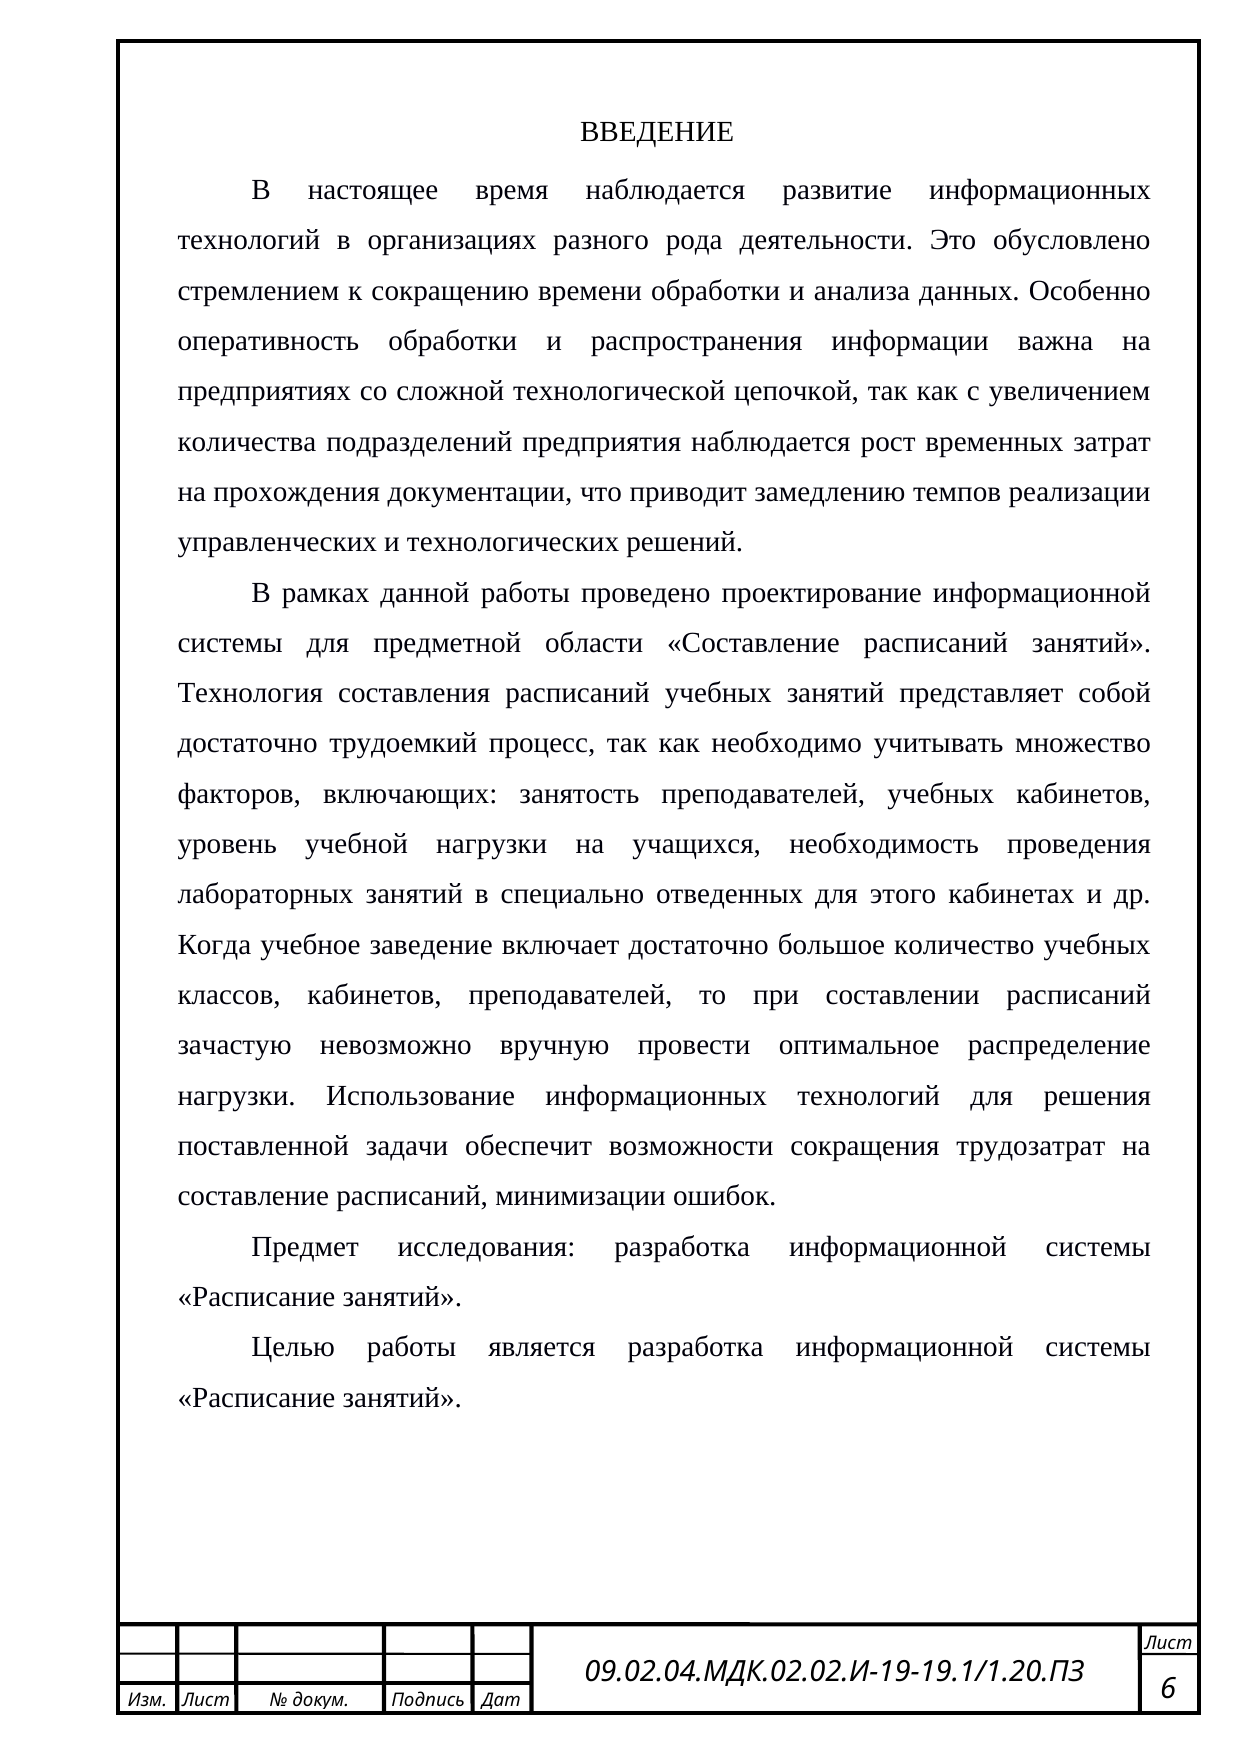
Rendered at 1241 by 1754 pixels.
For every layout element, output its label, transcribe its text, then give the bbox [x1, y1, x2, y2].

text В рамках данной работы проведено проектирование информационной системы для предметной области «Составление расписаний занятий». Технология составления расписаний учебных занятий представляет собой достаточно трудоемкий процесс, так как необходимо учитывать множество факторов, включающих: занятость преподавателей, учебных кабинетов, уровень учебной нагрузки на учащихся, необходимость проведения лабораторных занятий в специально отведенных для этого кабинетах и др. Когда учебное заведение включает достаточно большое количество учебных классов, кабинетов, преподавателей, то при составлении расписаний зачастую невозможно вручную провести оптимальное распределение нагрузки. Использование информационных технологий для решения поставленной задачи обеспечит возможности сокращения трудозатрат на составление расписаний, минимизации ошибок. [177, 575, 1152, 1212]
text Предмет исследования: разработка информационной системы «Расписание занятий». [177, 1229, 1152, 1313]
text Целью работы является разработка информационной системы «Расписание занятий». [177, 1329, 1152, 1413]
text В настоящее время наблюдается развитие информационных технологий в организациях разного рода деятельности. Это обусловлено стремлением к сокращению времени обработки и анализа данных. Особенно оперативность обработки и распространения информации важна на предприятиях со сложной технологической цепочкой, так как с увеличением количества подразделений предприятия наблюдается рост временных затрат на прохождения документации, что приводит замедлению темпов реализации управленческих и технологических решений. [177, 172, 1152, 558]
subtitle Введение [177, 114, 1137, 147]
